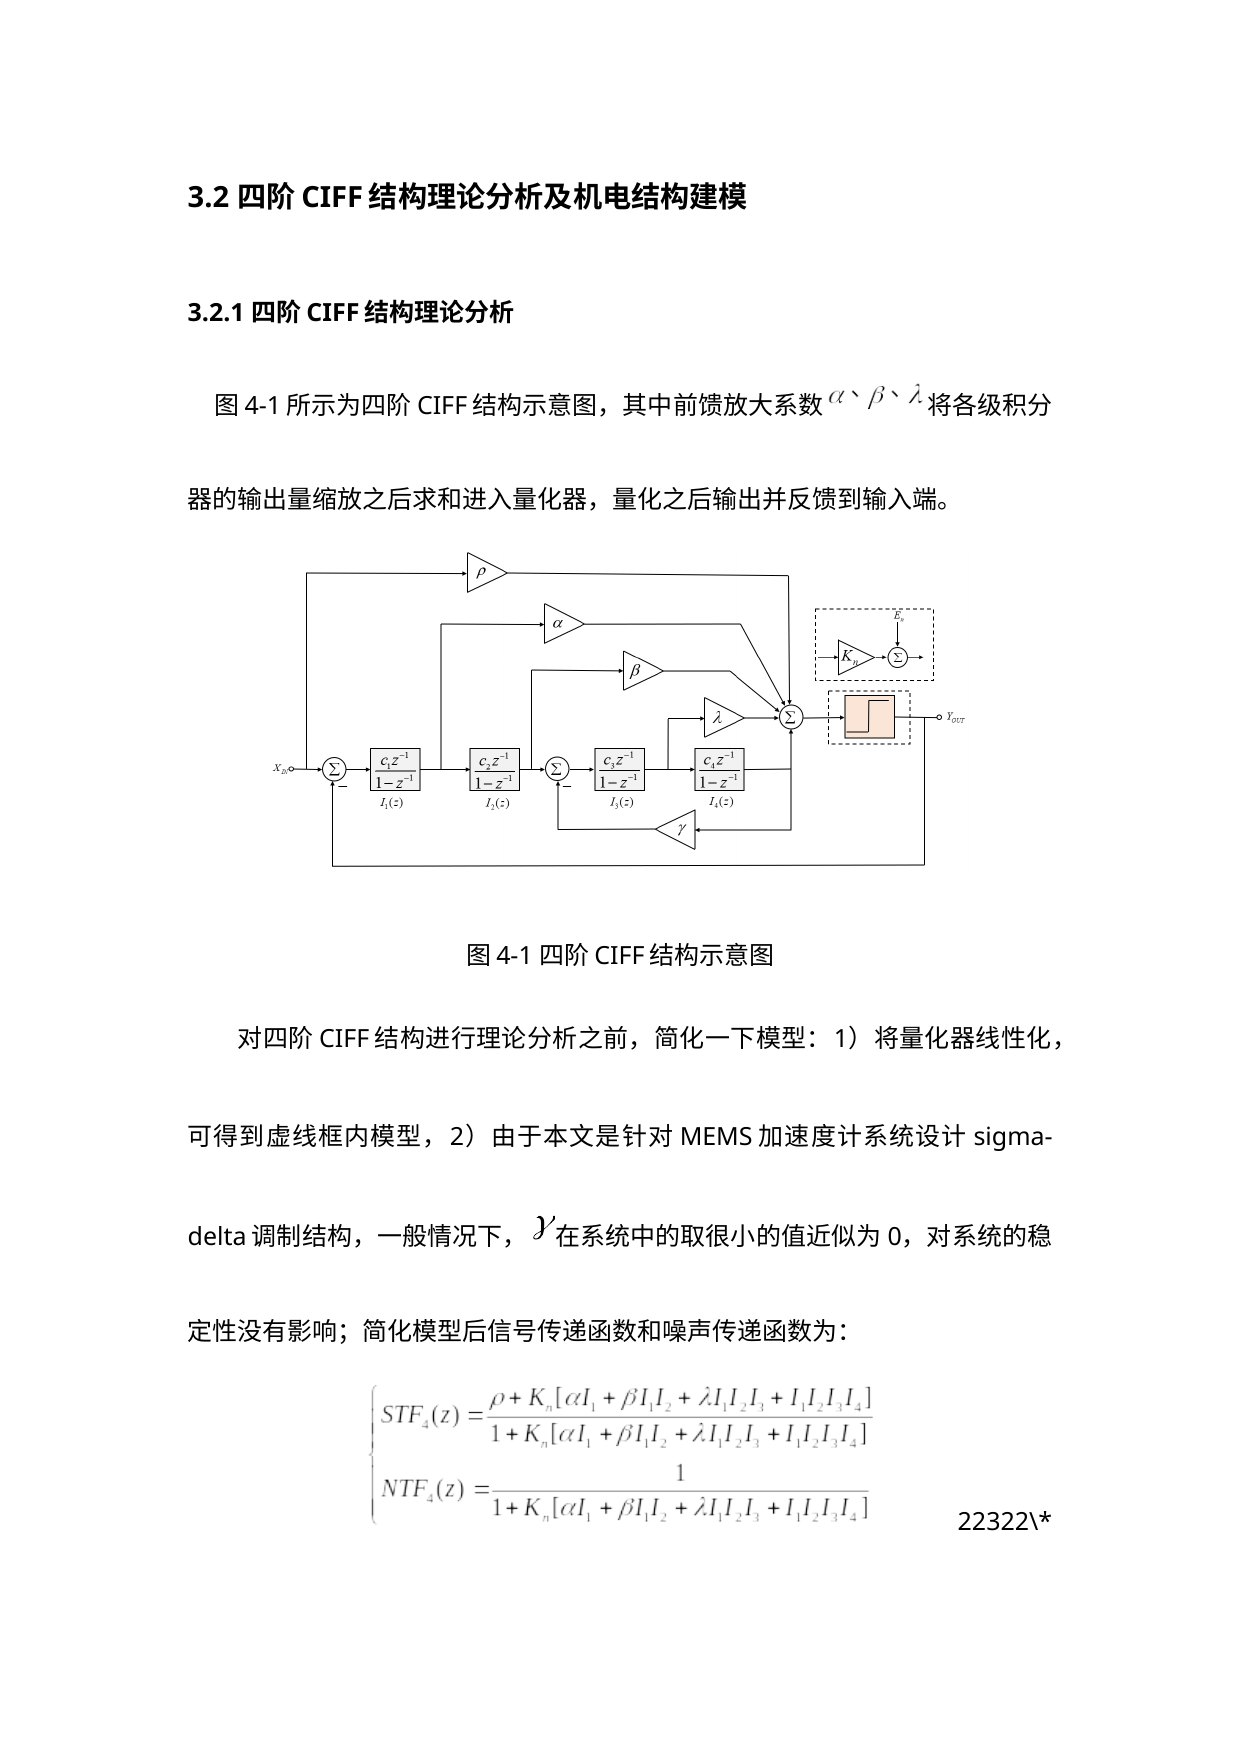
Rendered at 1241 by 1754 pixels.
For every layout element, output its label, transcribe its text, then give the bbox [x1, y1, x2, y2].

text 图4-1所示为四阶CIFF结构示意图，其中前馈放大系数将各级积分器的输出量缩放之后求和进入量化器，量化之后输出并反馈到输入端。 [187, 368, 1053, 531]
text 对四阶CIFF结构进行理论分析之前，简化一下模型：1）将量化器线性化，可得到虚线框内模型，2）由于本文是针对MEMS加速度计系统设计sigma-delta调制结构，一般情况下，在系统中的取很小的值近似为0，对系统的稳定性没有影响；简化模型后信号传递函数和噪声传递函数为： [187, 1004, 1053, 1362]
picture [271, 548, 969, 877]
text 图4-1 四阶CIFF结构示意图 [187, 921, 1053, 986]
subtitle 3.2.1 四阶CIFF结构理论分析 [187, 278, 1053, 343]
subtitle 3.2 四阶CIFF结构理论分析及机电结构建模 [187, 162, 1053, 227]
